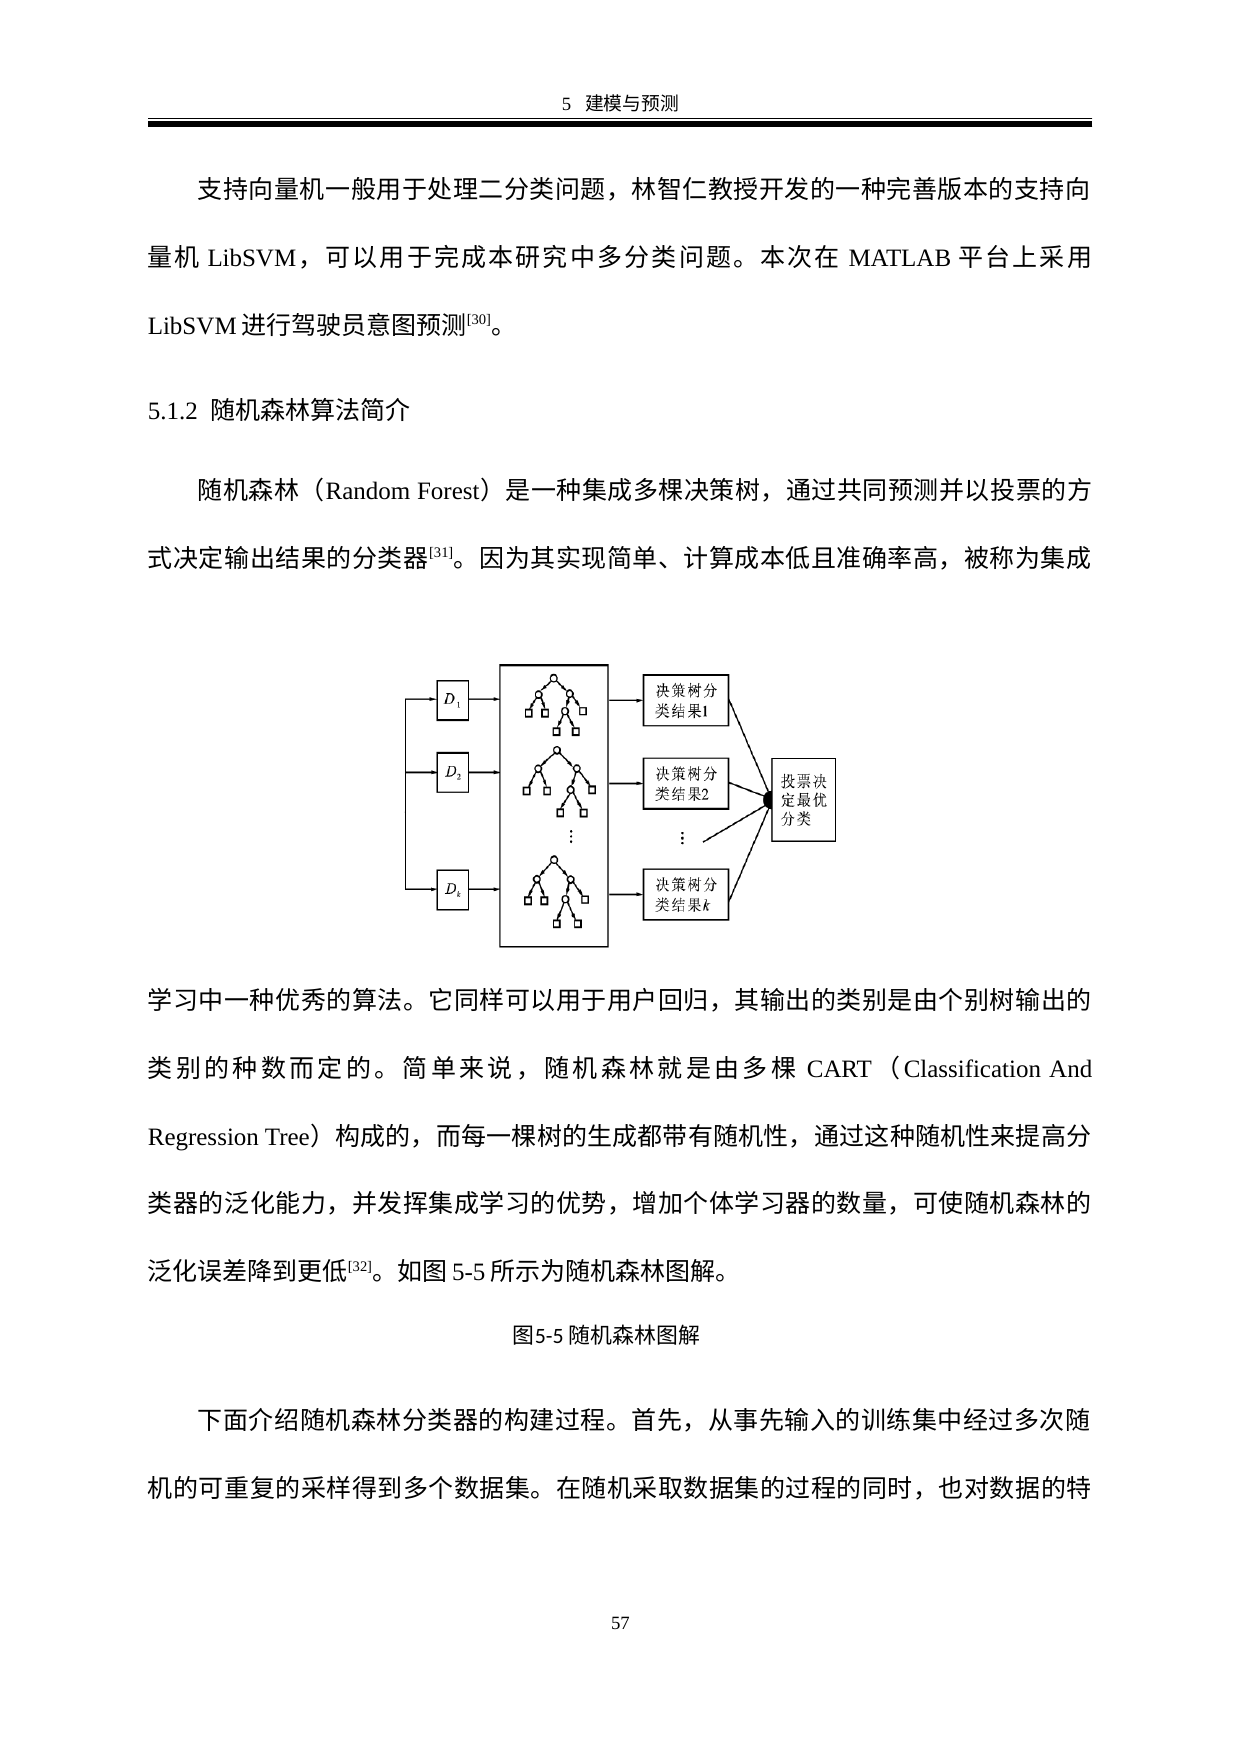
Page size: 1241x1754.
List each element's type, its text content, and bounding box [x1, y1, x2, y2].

text 随机森林（Random Forest）是一种集成多棵决策树，通过共同预测并以投票的方式决定输出结果的分类器[31]。因为其实现简单、计算成本低且准确率高，被称为集成学习中一种优秀的算法。它同样可以用于用户回归，其输出的类别是由个别树输出的类别的种数而定的。简单来说，随机森林就是由多棵CART（Classification And Regression Tree）构成的，而每一棵树的生成都带有随机性，通过这种随机性来提高分类器的泛化能力，并发挥集成学习的优势，增加个体学习器的数量，可使随机森林的泛化误差降到更低[32]。如图5-5所示为随机森林图解。 [148, 455, 1092, 1304]
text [148, 1384, 1092, 1520]
subtitle 随机森林图解 [148, 1316, 1092, 1350]
subtitle 随机森林算法简介 [148, 374, 1092, 442]
text 支持向量机一般用于处理二分类问题，林智仁教授开发的一种完善版本的支持向量机LibSVM，可以用于完成本研究中多分类问题。本次在MATLAB平台上采用LibSVM进行驾驶员意图预测[30]。 [148, 154, 1092, 358]
